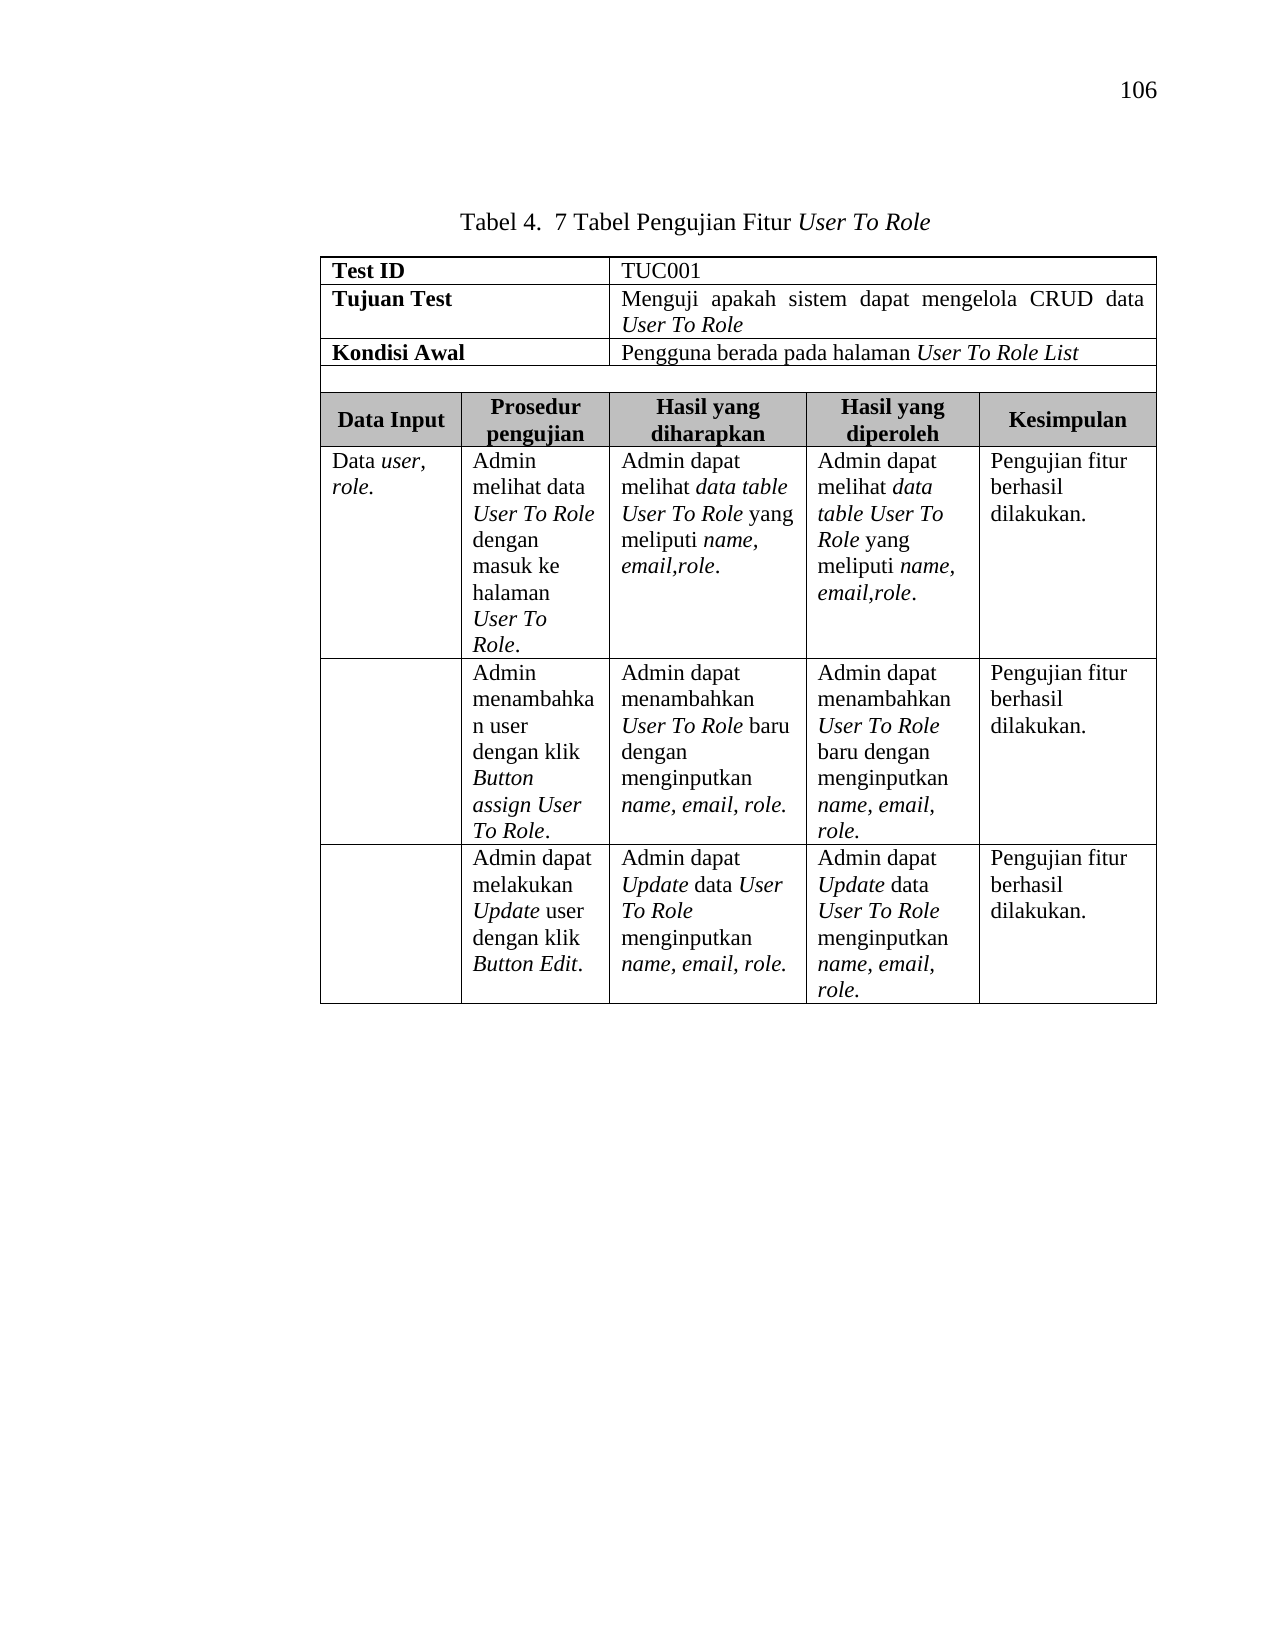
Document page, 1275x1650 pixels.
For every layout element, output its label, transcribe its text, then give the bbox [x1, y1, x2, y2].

table_cell [321, 845, 461, 1003]
table_cell Pengujian fitur berhasil dilakukan. [980, 659, 1156, 843]
table_cell Data Input [321, 393, 461, 446]
table_cell Admin dapat Update data User To Role menginputkan name, email, role. [807, 845, 979, 1003]
table_cell Pengujian fitur berhasil dilakukan. [980, 845, 1156, 1003]
table_cell Pengujian fitur berhasil dilakukan. [980, 447, 1156, 658]
table_cell Menguji apakah sistem dapat mengelola CRUD data User To Role [610, 285, 1156, 337]
table_cell Data user, role. [321, 447, 461, 658]
table_cell Admin dapat menambahkan User To Role baru dengan menginputkan name, email, role. [807, 659, 979, 843]
table_header Test ID [321, 258, 609, 284]
table_cell Hasil yang diharapkan [610, 393, 806, 446]
table_cell Kondisi Awal [321, 339, 609, 365]
table_cell Kesimpulan [980, 393, 1156, 446]
table_cell Admin melihat data User To Role dengan masuk ke halaman User To Role. [462, 447, 609, 658]
text Tabel 4. 7 Tabel Pengujian Fitur User To Role [236, 207, 1157, 236]
table_cell Admin menambahkan user dengan klik Button assign User To Role. [462, 659, 609, 843]
table_cell [321, 366, 1156, 392]
table_cell Admin dapat melihat data table User To Role yang meliputi name, email,role. [807, 447, 979, 658]
table_cell Pengguna berada pada halaman User To Role List [610, 339, 1156, 365]
table_header TUC001 [610, 258, 1156, 284]
table_cell Hasil yang diperoleh [807, 393, 979, 446]
table_cell Admin dapat menambahkan User To Role baru dengan menginputkan name, email, role. [610, 659, 806, 843]
table_cell Admin dapat melihat data table User To Role yang meliputi name, email,role. [610, 447, 806, 658]
table_cell Admin dapat Update data User To Role menginputkan name, email, role. [610, 845, 806, 1003]
table_cell Admin dapat melakukan Update user dengan klik Button Edit. [462, 845, 609, 1003]
table_cell Prosedur pengujian [462, 393, 609, 446]
table_cell Tujuan Test [321, 285, 609, 337]
table_cell [321, 659, 461, 843]
